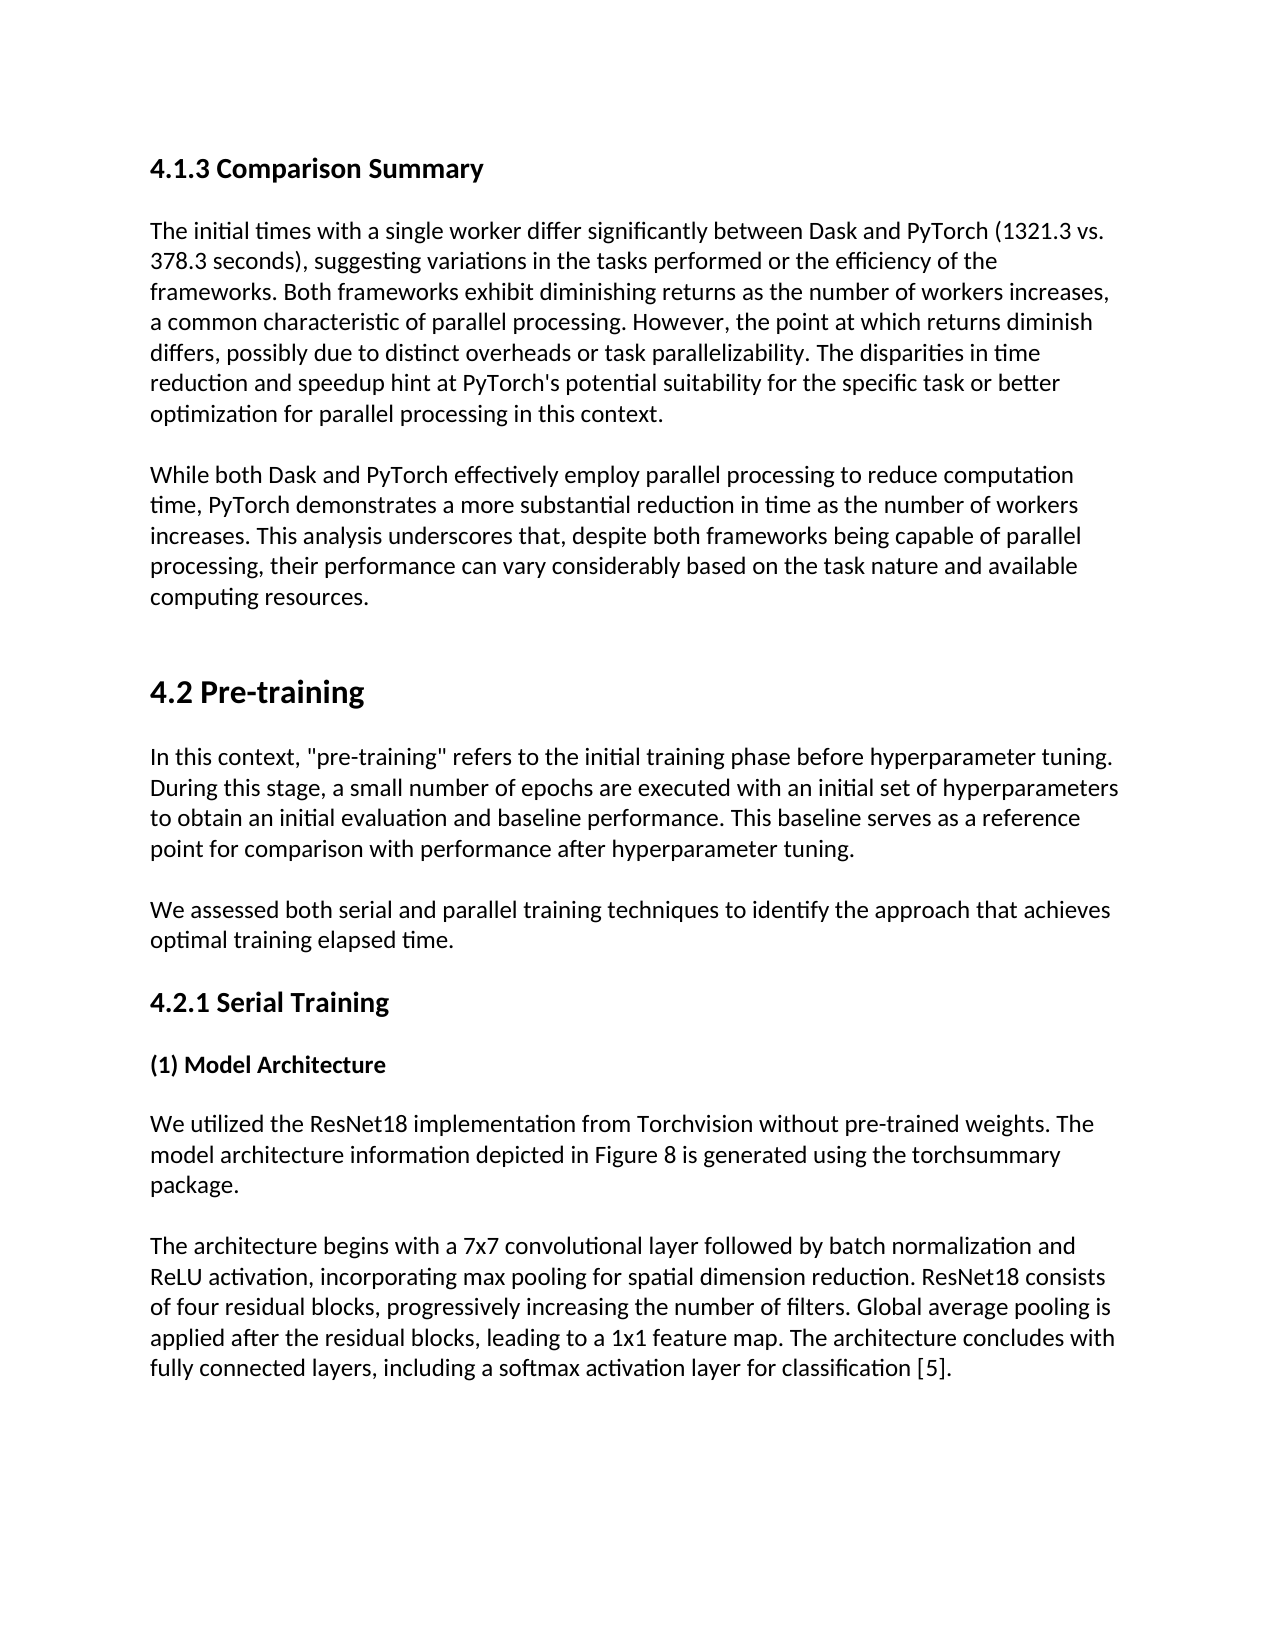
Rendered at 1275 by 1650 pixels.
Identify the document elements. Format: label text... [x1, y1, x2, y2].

subtitle (1) Model Architecture [150, 1049, 1125, 1079]
text While both Dask and PyTorch effectively employ parallel processing to reduce computation time, PyTorch demonstrates a more substantial reduction in time as the number of workers increases. This analysis underscores that, despite both frameworks being capable of parallel processing, their performance can vary considerably based on the task nature and available computing resources. [150, 459, 1125, 612]
subtitle 4.2 Pre-training [150, 671, 1125, 712]
subtitle 4.2.1 Serial Training [150, 984, 1125, 1019]
text The initial times with a single worker differ significantly between Dask and PyTorch (1321.3 vs. 378.3 seconds), suggesting variations in the tasks performed or the efficiency of the frameworks. Both frameworks exhibit diminishing returns as the number of workers increases, a common characteristic of parallel processing. However, the point at which returns diminish differs, possibly due to distinct overheads or task parallelizability. The disparities in time reduction and speedup hint at PyTorch's potential suitability for the specific task or better optimization for parallel processing in this context. [150, 215, 1125, 428]
text We assessed both serial and parallel training techniques to identify the approach that achieves optimal training elapsed time. [150, 894, 1125, 955]
text In this context, "pre-training" refers to the initial training phase before hyperparameter tuning. During this stage, a small number of epochs are executed with an initial set of hyperparameters to obtain an initial evaluation and baseline performance. This baseline serves as a reference point for comparison with performance after hyperparameter tuning. [150, 741, 1125, 863]
text We utilized the ResNet18 implementation from Torchvision without pre-trained weights. The model architecture information depicted in Figure 8 is generated using the torchsummary package. [150, 1108, 1125, 1200]
subtitle 4.1.3 Comparison Summary [150, 150, 1125, 186]
text The architecture begins with a 7x7 convolutional layer followed by batch normalization and ReLU activation, incorporating max pooling for spatial dimension reduction. ResNet18 consists of four residual blocks, progressively increasing the number of filters. Global average pooling is applied after the residual blocks, leading to a 1x1 feature map. The architecture concludes with fully connected layers, including a softmax activation layer for classification []. [150, 1231, 1125, 1383]
